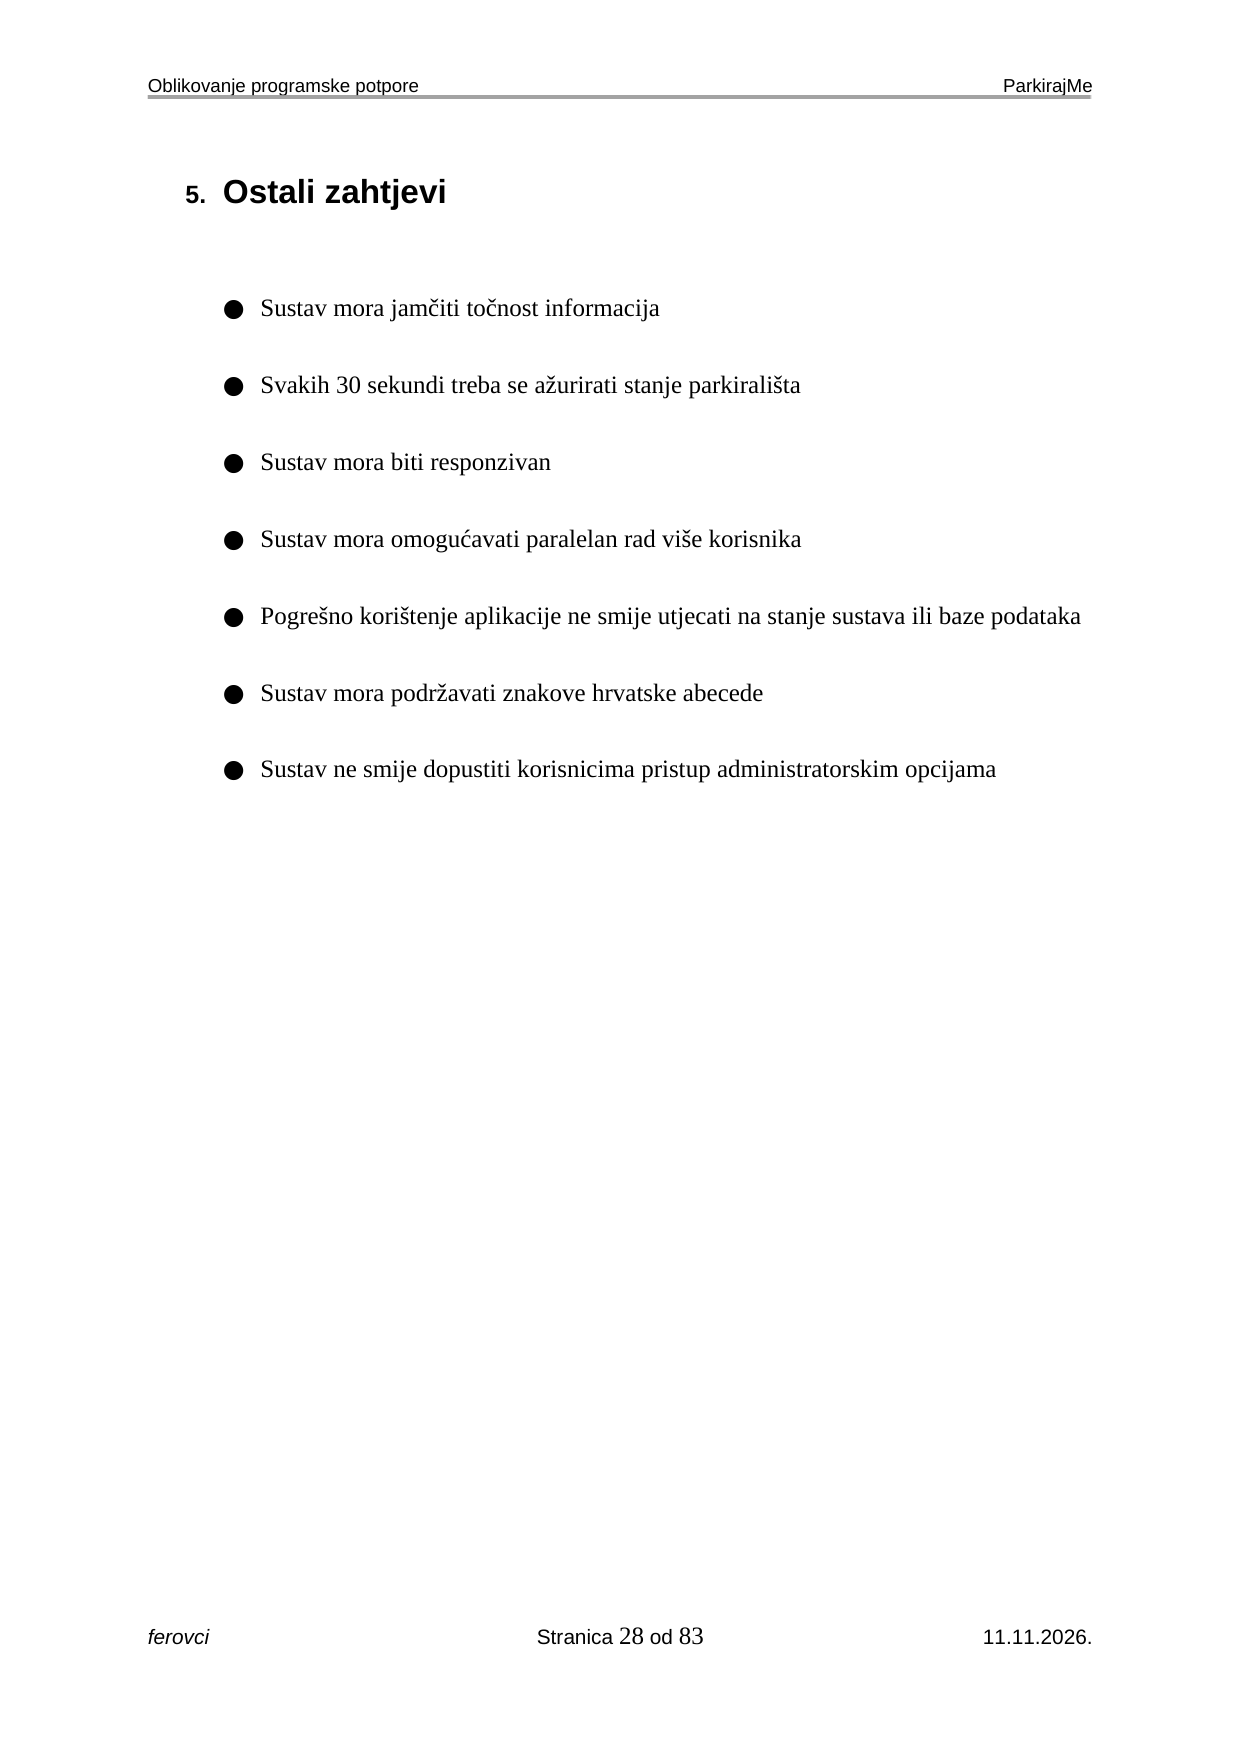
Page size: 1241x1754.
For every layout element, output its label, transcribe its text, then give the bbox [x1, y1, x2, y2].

list Sustav mora omogućavati paralelan rad više korisnika [223, 510, 1093, 561]
list Sustav mora jamčiti točnost informacija [223, 279, 1093, 331]
list Sustav ne smije dopustiti korisnicima pristup administratorskim opcijama [223, 741, 1093, 792]
list Svakih 30 sekundi treba se ažurirati stanje parkirališta [223, 356, 1093, 408]
list Pogrešno korištenje aplikacije ne smije utjecati na stanje sustava ili baze podataka [223, 587, 1093, 638]
list Sustav mora biti responzivan [223, 433, 1093, 484]
picture [147, 95, 1092, 99]
subtitle Ostali zahtjevi [185, 173, 1093, 211]
list Sustav mora podržavati znakove hrvatske abecede [223, 664, 1093, 715]
